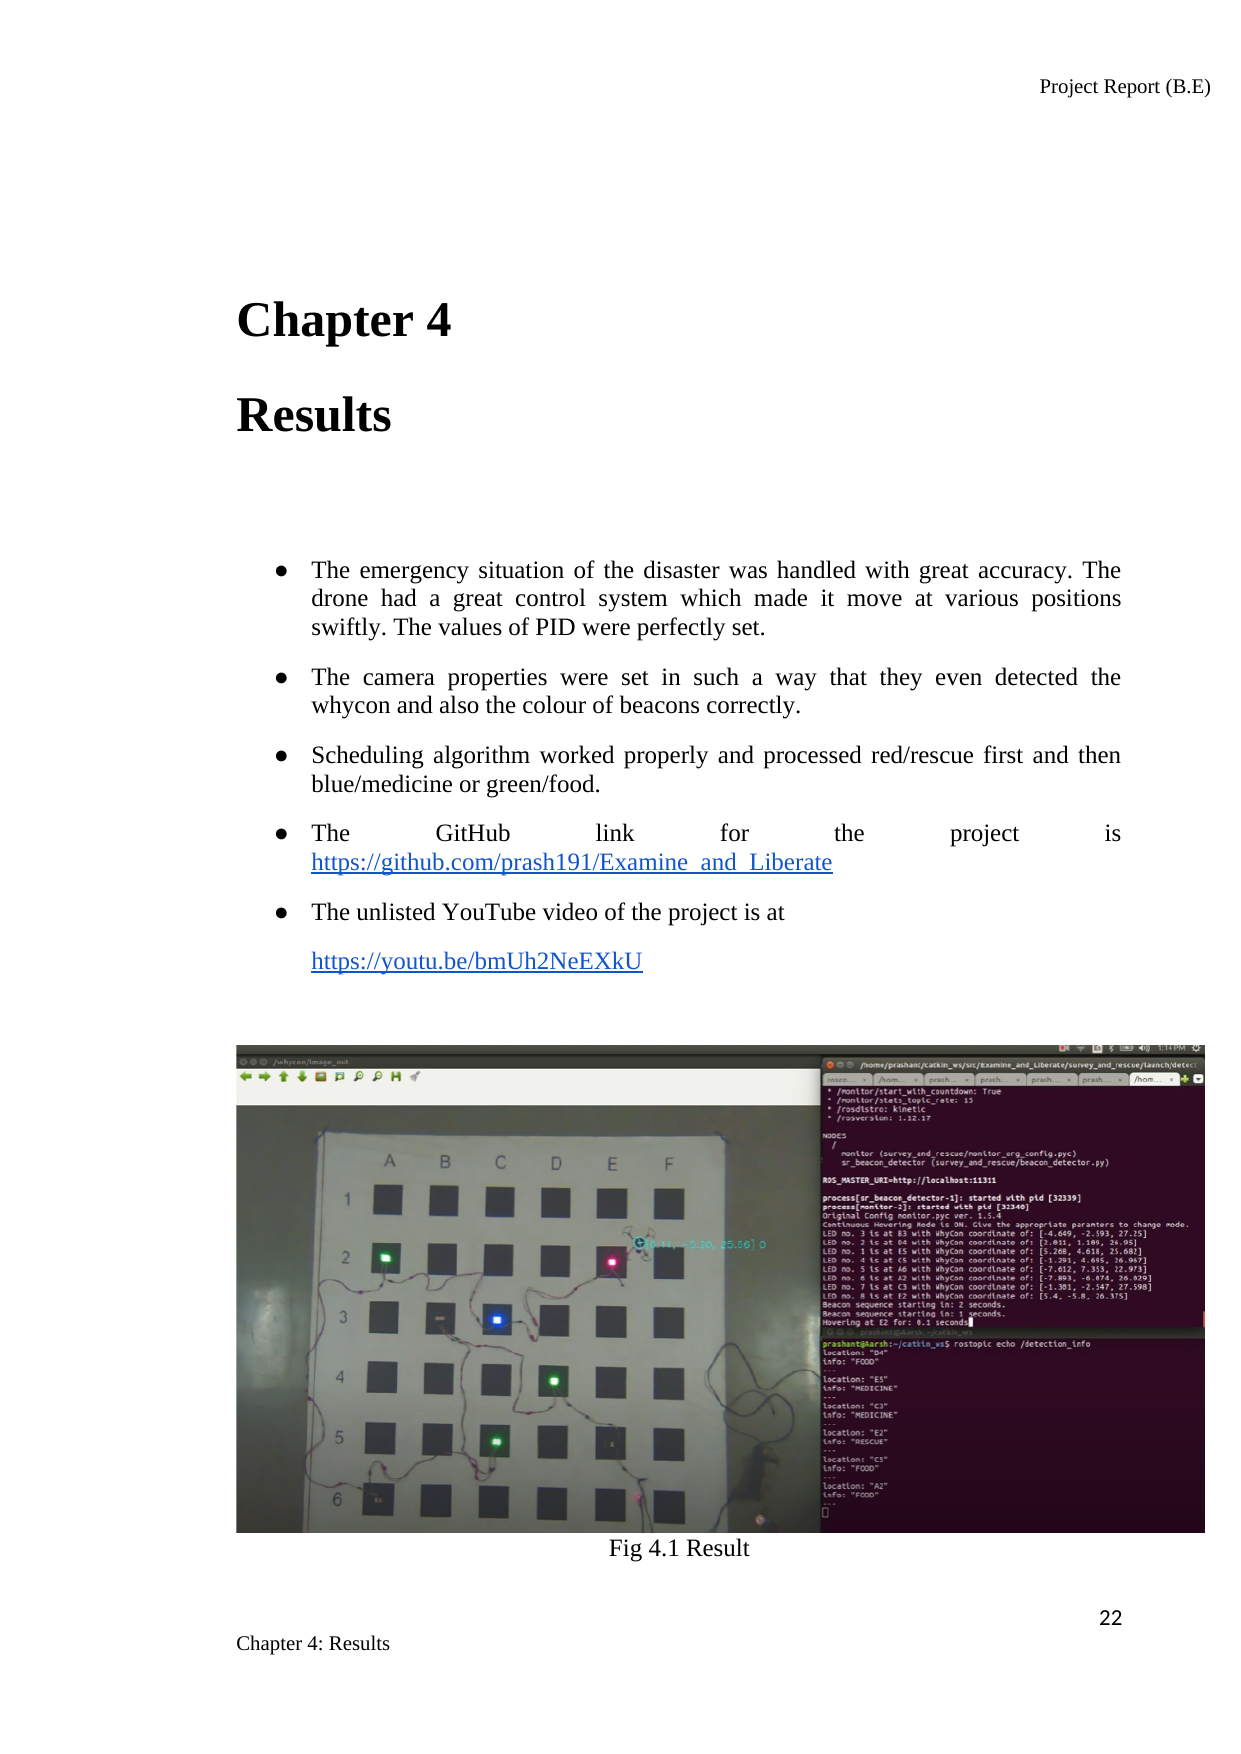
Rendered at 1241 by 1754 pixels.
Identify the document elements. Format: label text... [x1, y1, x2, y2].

picture [236, 1045, 1205, 1533]
list Scheduling algorithm worked properly and processed red/rescue first and then blue/medicine or green/food. [274, 740, 1122, 798]
text https://youtu.be/bmUh2NeEXkU [311, 946, 1122, 975]
list The emergency situation of the disaster was handled with great accuracy. The drone had a great control system which made it move at various positions swiftly. The values of PID were perfectly set. [274, 555, 1122, 641]
list The unlisted YouTube video of the project is at [274, 897, 1122, 926]
text Chapter 4 [236, 290, 1122, 347]
list The GitHub link for the project is https://github.com/prash191/Examine_and_Liberate [274, 818, 1122, 876]
text Results [236, 385, 1122, 442]
text Fig 4.1 Result [236, 1533, 1122, 1561]
list The camera properties were set in such a way that they even detected the whycon and also the colour of beacons correctly. [274, 662, 1122, 719]
